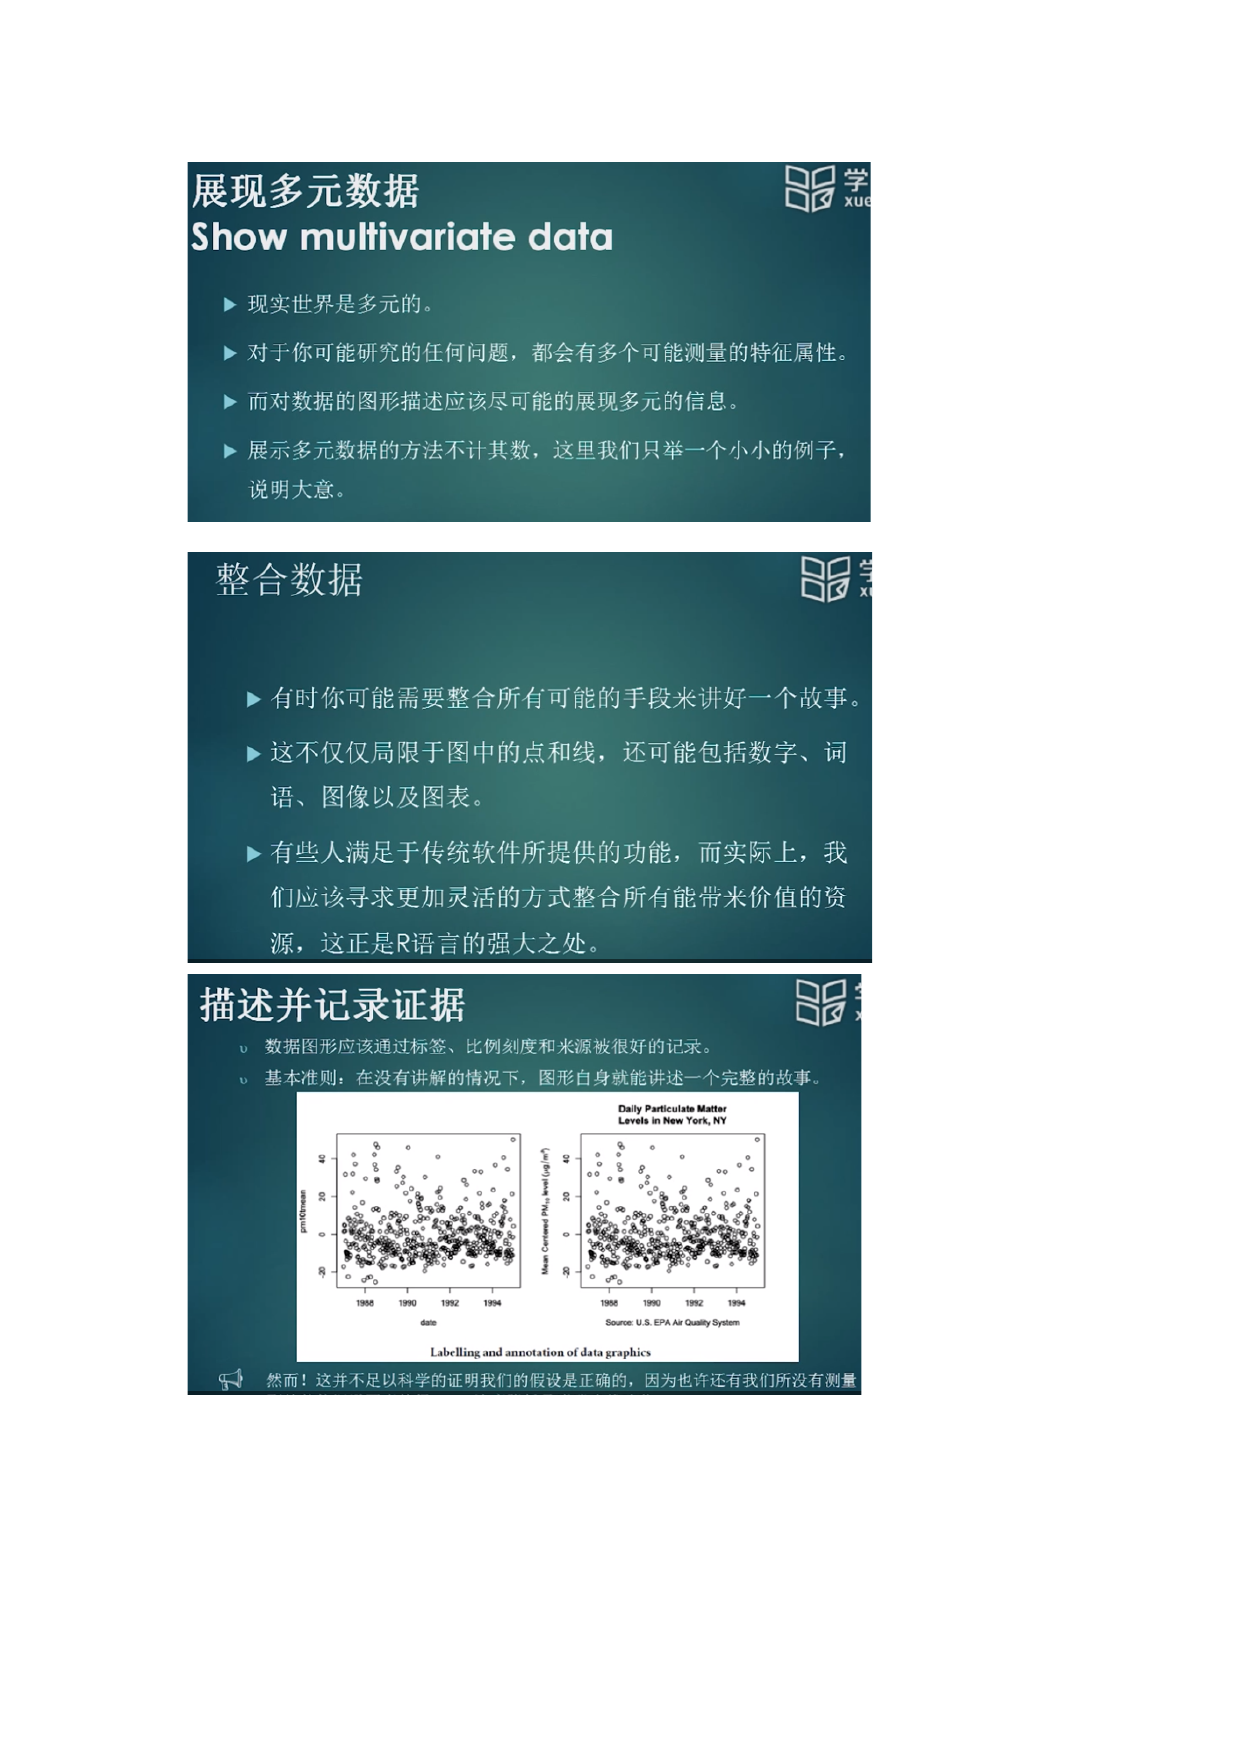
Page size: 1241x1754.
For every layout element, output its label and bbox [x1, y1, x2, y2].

picture [187, 974, 862, 1395]
picture [187, 552, 873, 963]
picture [187, 162, 871, 522]
